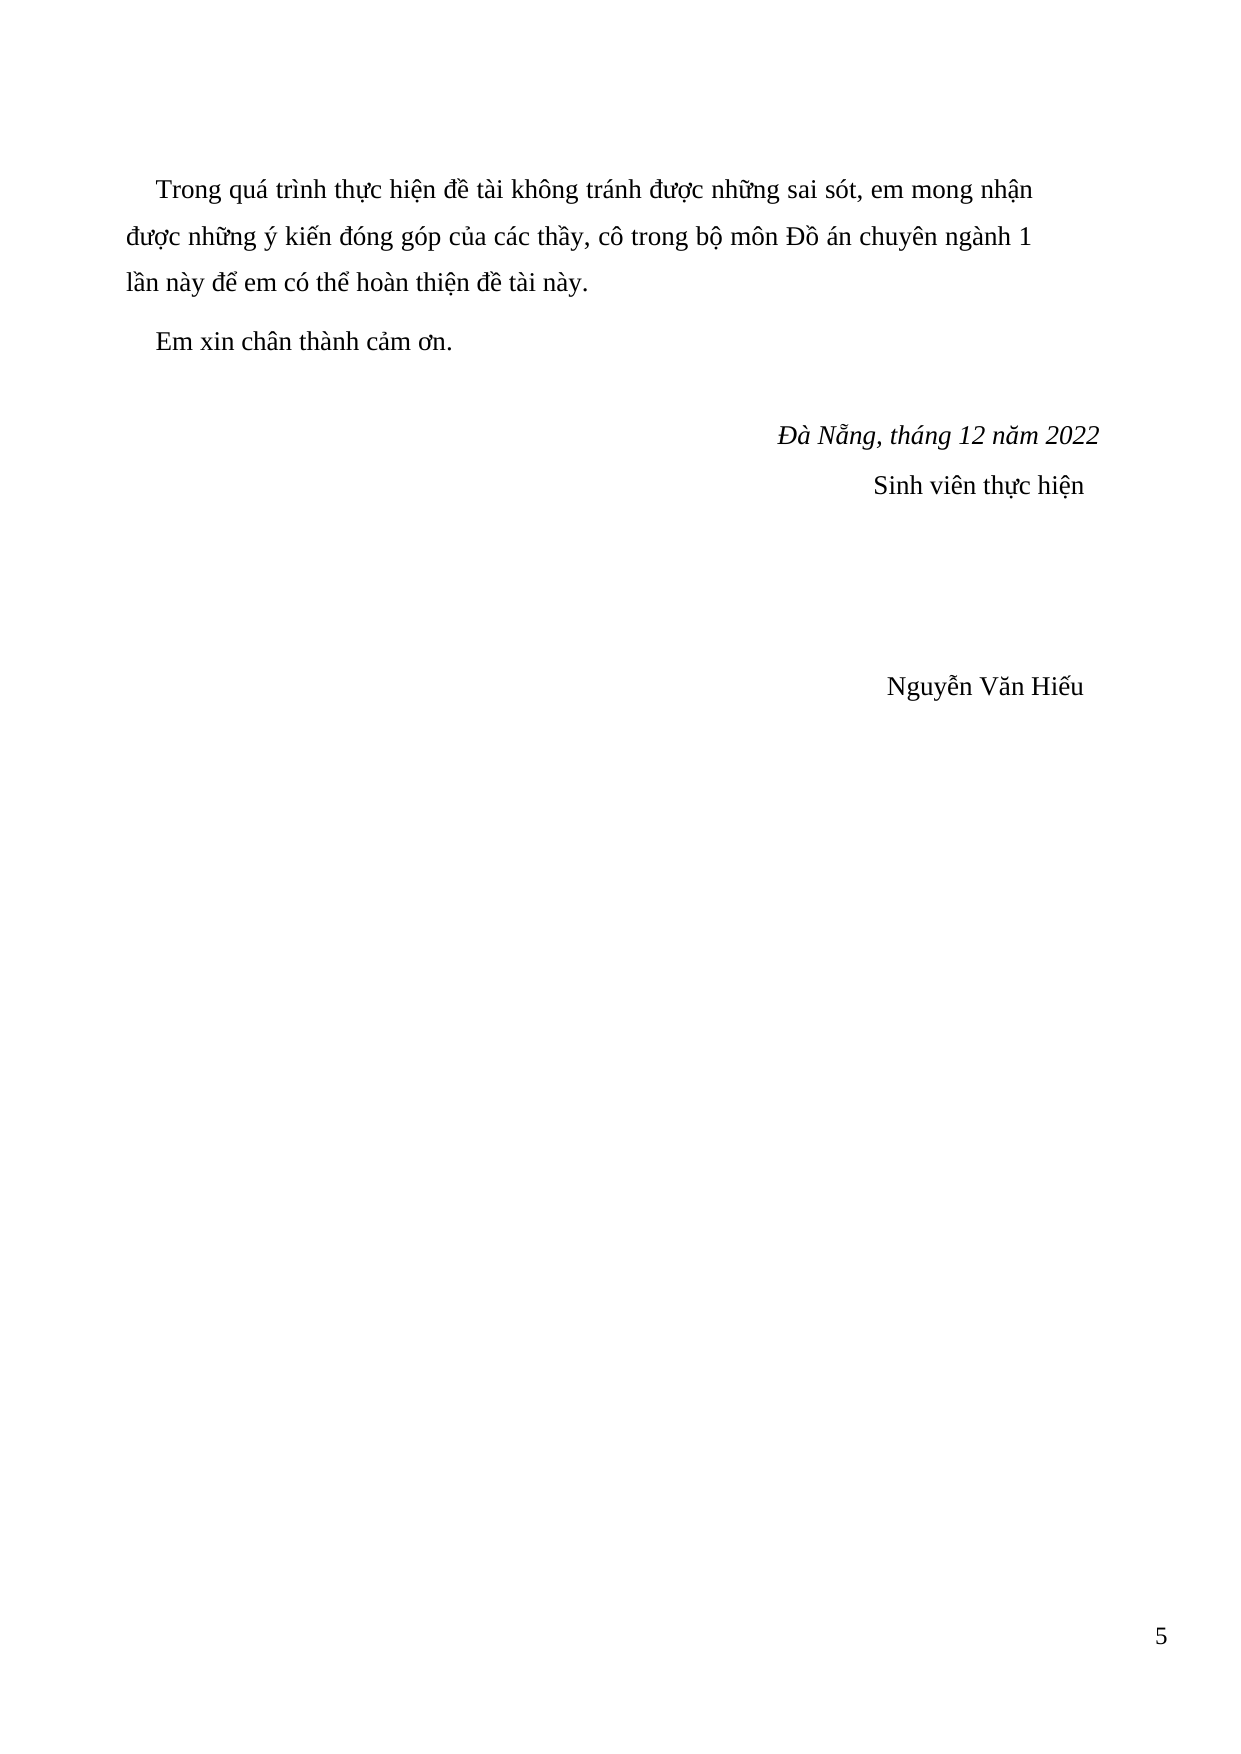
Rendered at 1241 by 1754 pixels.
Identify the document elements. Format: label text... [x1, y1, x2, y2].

text Em xin chân thành cảm ơn. [126, 325, 1167, 357]
text Sinh viên thực hiện [67, 469, 1167, 501]
text Nguyễn Văn Hiếu [67, 670, 1167, 701]
text Đà Nẵng, tháng 12 năm 2022 [67, 419, 1167, 450]
text Trong quá trình thực hiện đề tài không tránh được những sai sót, em mong nhận được những ý kiến đóng góp của các thầy, cô trong bộ môn Đồ án chuyên ngành 1 lần này để em có thể hoàn thiện đề tài này. [126, 173, 1034, 297]
